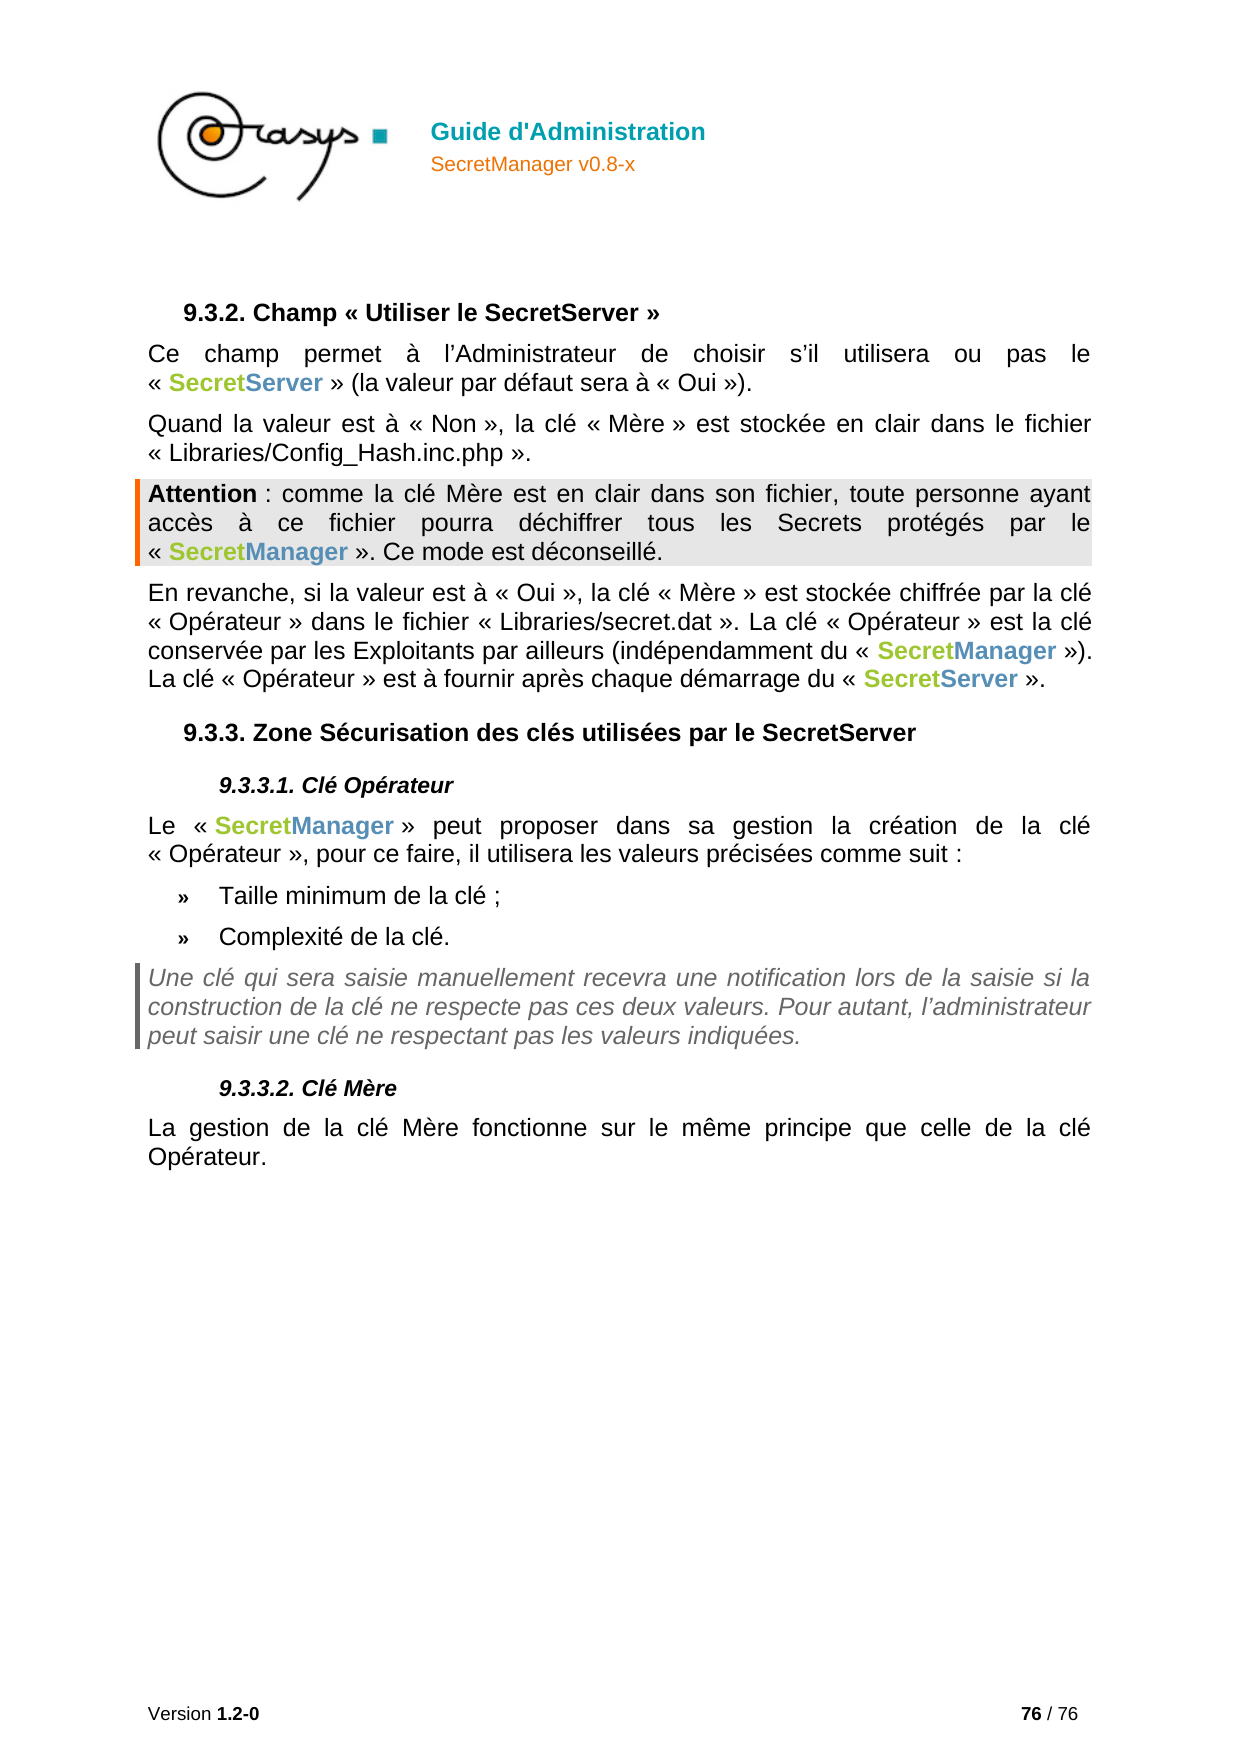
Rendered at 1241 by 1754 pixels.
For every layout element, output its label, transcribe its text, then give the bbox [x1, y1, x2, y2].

text Complexité de la clé. [177, 922, 1092, 951]
text Une clé qui sera saisie manuellement recevra une notification lors de la saisie si la construction de la clé ne respecte pas ces deux valeurs. Pour autant, l’administrateur peut saisir une clé ne respectant pas les valeurs indiquées. [140, 963, 1092, 1049]
text Le « SecretManager » peut proposer dans sa gestion la création de la clé « Opérateur », pour ce faire, il utilisera les valeurs précisées comme suit : [148, 811, 1092, 868]
subtitle Clé Opérateur [218, 772, 1092, 798]
text Attention : comme la clé Mère est en clair dans son fichier, toute personne ayant accès à ce fichier pourra déchiffrer tous les Secrets protégés par le « SecretManager ». Ce mode est déconseillé. [140, 479, 1092, 566]
subtitle Champ « Utiliser le SecretServer » [183, 298, 1092, 327]
subtitle Zone Sécurisation des clés utilisées par le SecretServer [183, 718, 1092, 747]
text Ce champ permet à l’Administrateur de choisir s’il utilisera ou pas le « SecretServer » (la valeur par défaut sera à « Oui »). [148, 339, 1092, 397]
picture [147, 80, 408, 220]
text En revanche, si la valeur est à « Oui », la clé « Mère » est stockée chiffrée par la clé « Opérateur » dans le fichier « Libraries/secret.dat ». La clé « Opérateur » est la clé conservée par les Exploitants par ailleurs (indépendamment du « SecretManager »). La clé « Opérateur » est à fournir après chaque démarrage du « SecretServer ». [148, 578, 1092, 693]
text La gestion de la clé Mère fonctionne sur le même principe que celle de la clé Opérateur. [148, 1113, 1092, 1171]
text Taille minimum de la clé ; [177, 881, 1092, 909]
subtitle Clé Mère [218, 1074, 1092, 1101]
text Quand la valeur est à « Non », la clé « Mère » est stockée en clair dans le fichier « Libraries/Config_Hash.inc.php ». [148, 409, 1092, 467]
